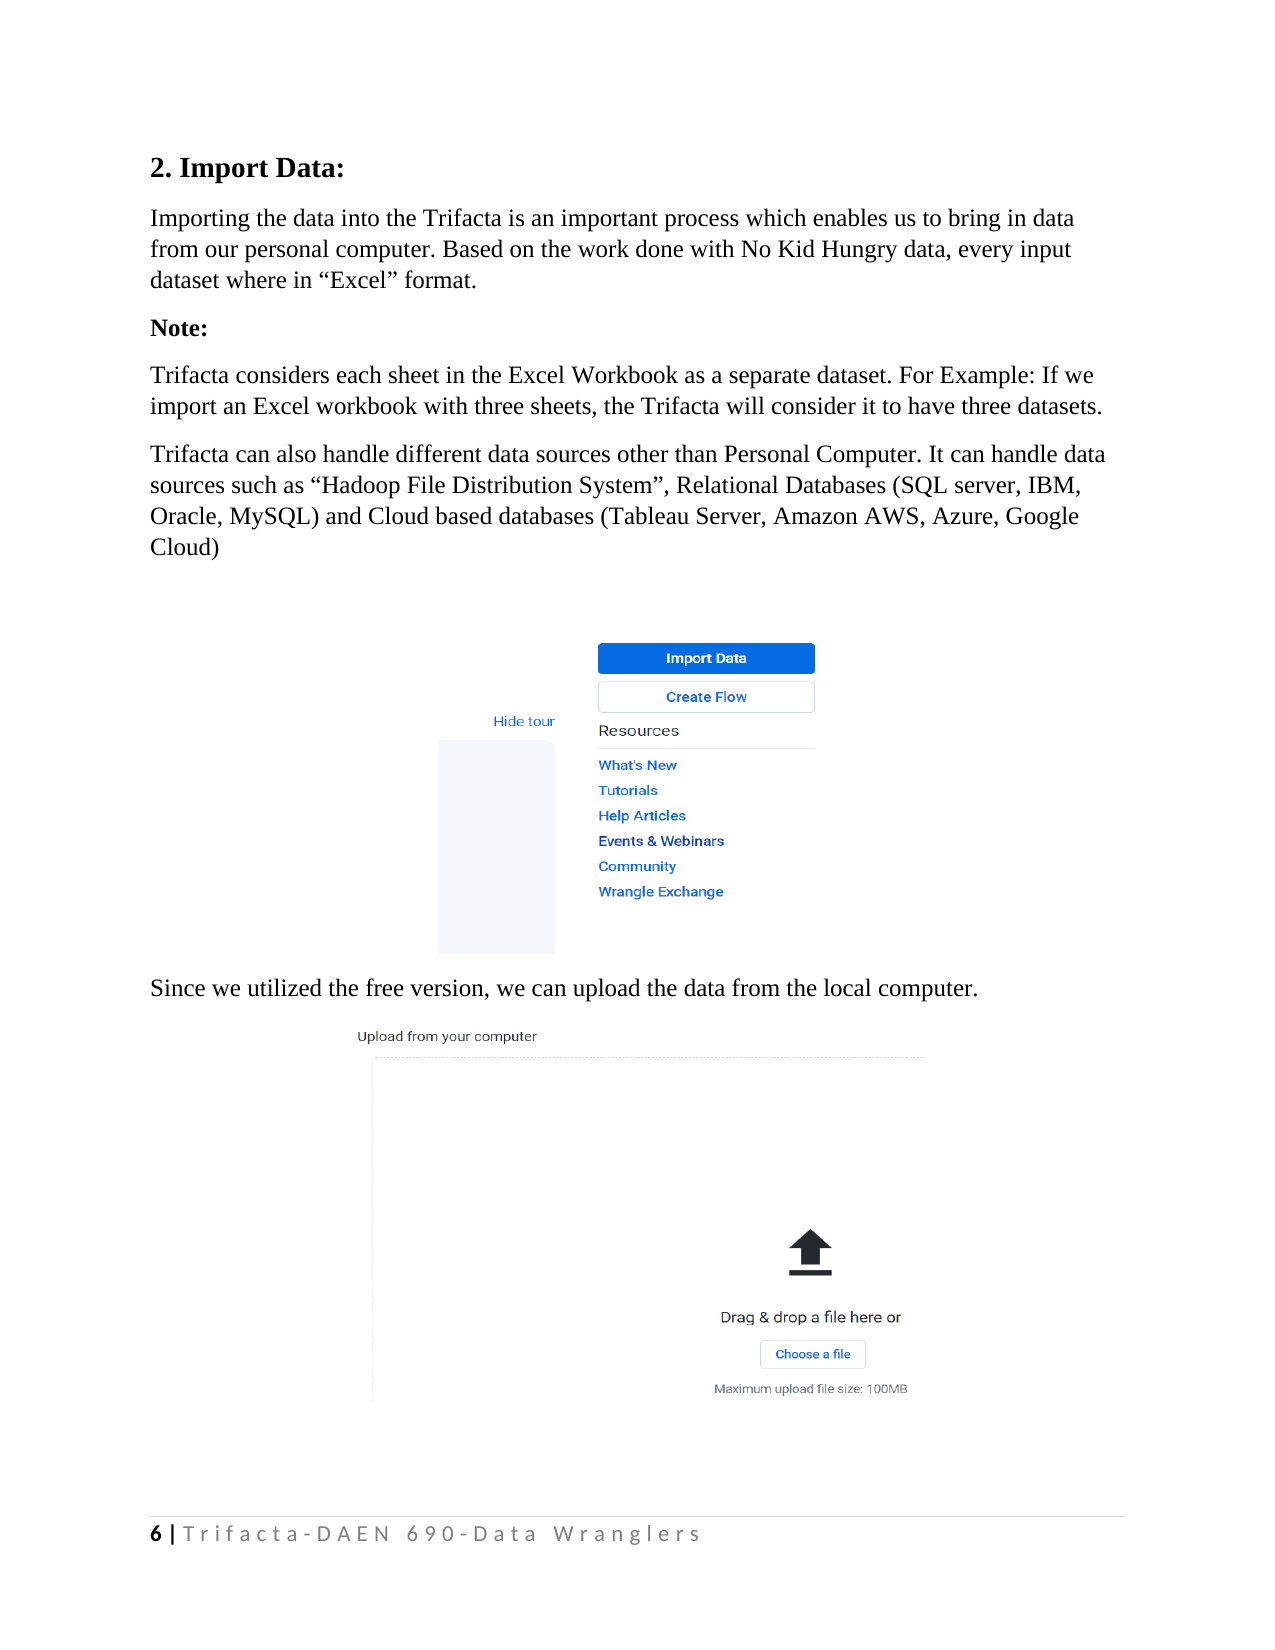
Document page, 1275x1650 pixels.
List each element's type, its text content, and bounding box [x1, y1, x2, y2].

text Note: [150, 313, 1125, 341]
picture [438, 627, 837, 954]
text Trifacta considers each sheet in the Excel Workbook as a separate dataset. For Example: If we import an Excel workbook with three sheets, the Trifacta will consider it to have three datasets. [150, 360, 1125, 420]
text Since we utilized the free version, we can upload the data from the local computer. [150, 973, 1125, 1001]
text Importing the data into the Trifacta is an important process which enables us to bring in data from our personal computer. Based on the work done with No Kid Hungry data, every input dataset where in “Excel” format. [150, 203, 1125, 294]
text 2. Import Data: [150, 150, 1125, 183]
picture [350, 1020, 926, 1403]
text Trifacta can also handle different data sources other than Personal Computer. It can handle data sources such as “Hadoop File Distribution System”, Relational Databases (SQL server, IBM, Oracle, MySQL) and Cloud based databases (Tableau Server, Amazon AWS, Azure, Google Cloud) [150, 439, 1125, 561]
